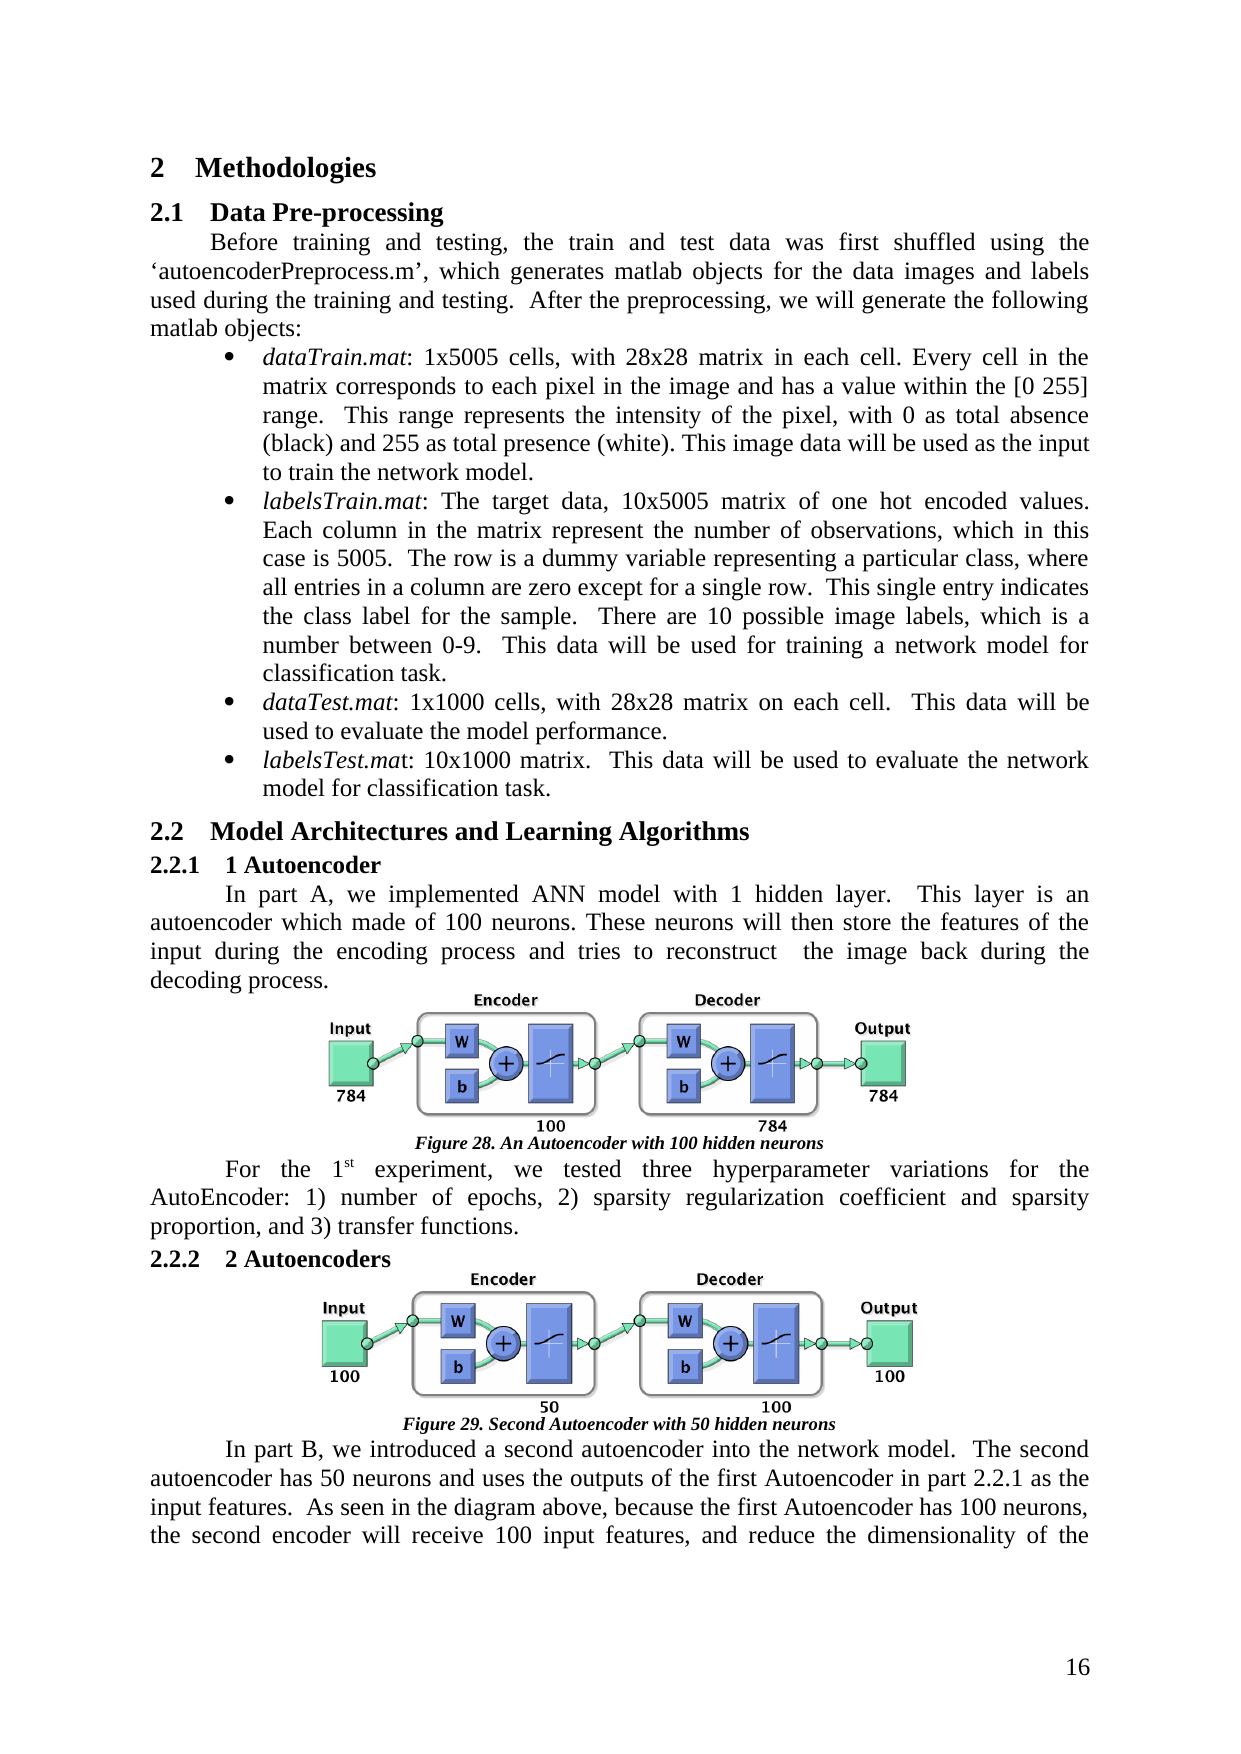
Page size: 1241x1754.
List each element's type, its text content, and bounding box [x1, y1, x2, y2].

subtitle 1 Autoencoder [150, 850, 1090, 879]
text Before training and testing, the train and test data was first shuffled using the ‘autoencoderPreprocess.m’, which generates matlab objects for the data images and labels used during the training and testing. After the preprocessing, we will generate the following matlab objects: [150, 227, 1090, 342]
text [150, 1434, 1090, 1549]
picture [321, 1272, 919, 1413]
text Figure 29. Second Autoencoder with 50 hidden neurons [150, 1413, 1090, 1434]
picture [328, 993, 912, 1132]
list dataTest.mat: 1x1000 cells, with 28x28 matrix on each cell. This data will be used to evaluate the model performance. [225, 687, 1090, 745]
subtitle Model Architectures and Learning Algorithms [150, 815, 1090, 846]
subtitle 2 Autoencoders [150, 1244, 1090, 1273]
list dataTrain.mat: 1x5005 cells, with 28x28 matrix in each cell. Every cell in the matrix corresponds to each pixel in the image and has a value within the [0 255] range. This range represents the intensity of the pixel, with 0 as total absence (black) and 255 as total presence (white). This image data will be used as the input to train the network model. [225, 342, 1090, 486]
subtitle Data Pre-processing [150, 196, 1090, 227]
text In part A, we implemented ANN model with 1 hidden layer. This layer is an autoencoder which made of 100 neurons. These neurons will then store the features of the input during the encoding process and tries to reconstruct the image back during the decoding process. [150, 879, 1090, 994]
text For the 1st experiment, we tested three hyperparameter variations for the AutoEncoder: 1) number of epochs, 2) sparsity regularization coefficient and sparsity proportion, and 3) transfer functions. [150, 1154, 1090, 1240]
list labelsTrain.mat: The target data, 10x5005 matrix of one hot encoded values. Each column in the matrix represent the number of observations, which in this case is 5005. The row is a dummy variable representing a particular class, where all entries in a column are zero except for a single row. This single entry indicates the class label for the sample. There are 10 possible image labels, which is a number between 0-9. This data will be used for training a network model for classification task. [225, 486, 1090, 687]
subtitle Methodologies [150, 150, 1090, 183]
text Figure 28. An Autoencoder with 100 hidden neurons [150, 1132, 1090, 1154]
list labelsTest.mat: 10x1000 matrix. This data will be used to evaluate the network model for classification task. [225, 745, 1090, 802]
